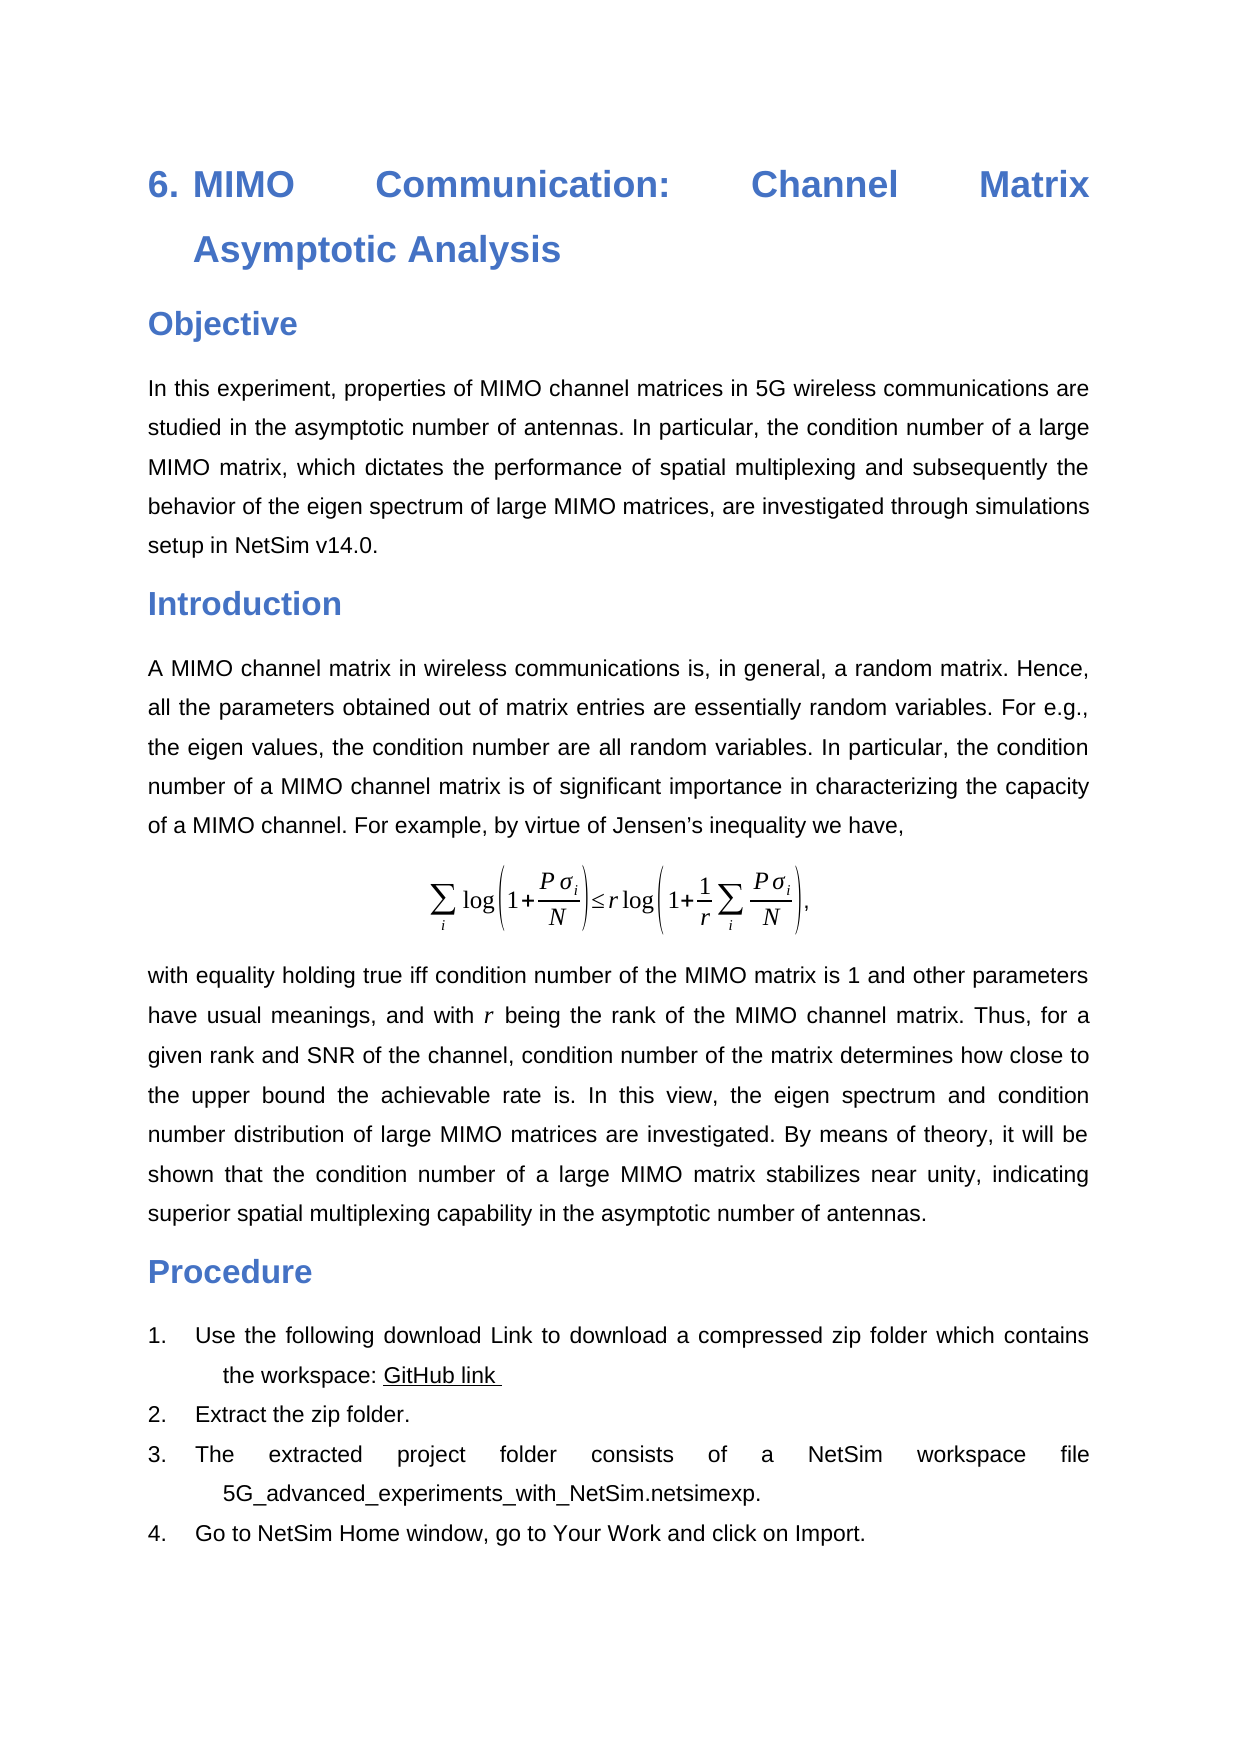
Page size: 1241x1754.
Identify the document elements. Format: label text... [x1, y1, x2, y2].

text In this experiment, properties of MIMO channel matrices in 5G wireless communications are studied in the asymptotic number of antennas. In particular, the condition number of a large MIMO matrix, which dictates the performance of spatial multiplexing and subsequently the behavior of the eigen spectrum of large MIMO matrices, are investigated through simulations setup in NetSim v14.0. [148, 374, 1090, 559]
text with equality holding true iff condition number of the MIMO matrix is 1 and other parameters have usual meanings, and with being the rank of the MIMO channel matrix. Thus, for a given rank and SNR of the channel, condition number of the matrix determines how close to the upper bound the achievable rate is. In this view, the eigen spectrum and condition number distribution of large MIMO matrices are investigated. By means of theory, it will be shown that the condition number of a large MIMO matrix stabilizes near unity, indicating superior spatial multiplexing capability in the asymptotic number of antennas. [148, 962, 1090, 1227]
subtitle Objective [148, 304, 1090, 343]
text , [148, 864, 1090, 937]
subtitle Introduction [148, 584, 1090, 623]
list Use the following download Link to download a compressed zip folder which contains the workspace: GitHub link [148, 1322, 1090, 1388]
list Go to NetSim Home window, go to Your Work and click on Import. [148, 1520, 1090, 1546]
subtitle MIMO Communication: Channel Matrix Asymptotic Analysis [148, 162, 1090, 270]
list The extracted project folder consists of a NetSim workspace file 5G_advanced_experiments_with_NetSim.netsimexp. [148, 1441, 1090, 1507]
list Extract the zip folder. [148, 1401, 1090, 1428]
text A MIMO channel matrix in wireless communications is, in general, a random matrix. Hence, all the parameters obtained out of matrix entries are essentially random variables. For e.g., the eigen values, the condition number are all random variables. In particular, the condition number of a MIMO channel matrix is of significant importance in characterizing the capacity of a MIMO channel. For example, by virtue of Jensen’s inequality we have, [148, 654, 1090, 839]
subtitle Procedure [148, 1252, 1090, 1291]
